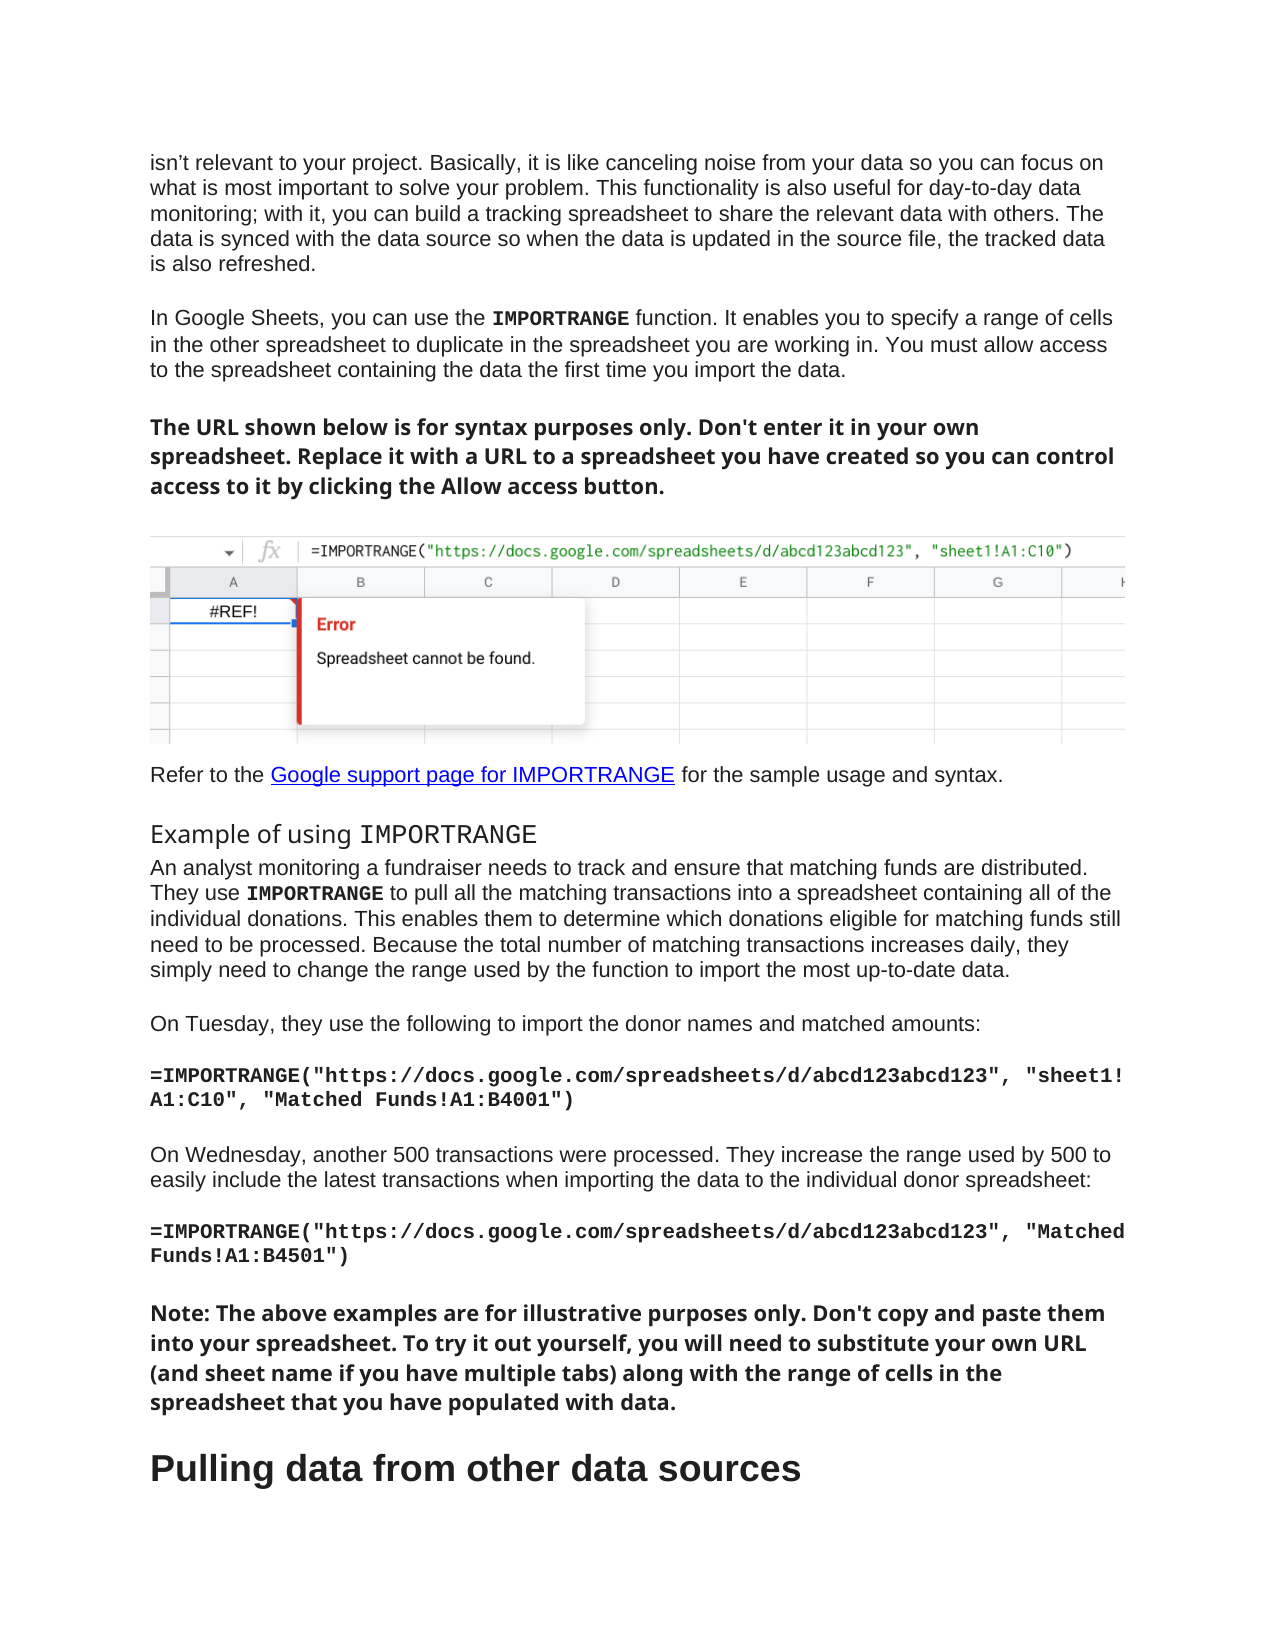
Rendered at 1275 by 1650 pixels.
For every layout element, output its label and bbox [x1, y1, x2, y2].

picture [150, 530, 1125, 744]
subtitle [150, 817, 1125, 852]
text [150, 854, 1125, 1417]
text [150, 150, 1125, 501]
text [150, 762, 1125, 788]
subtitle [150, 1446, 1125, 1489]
